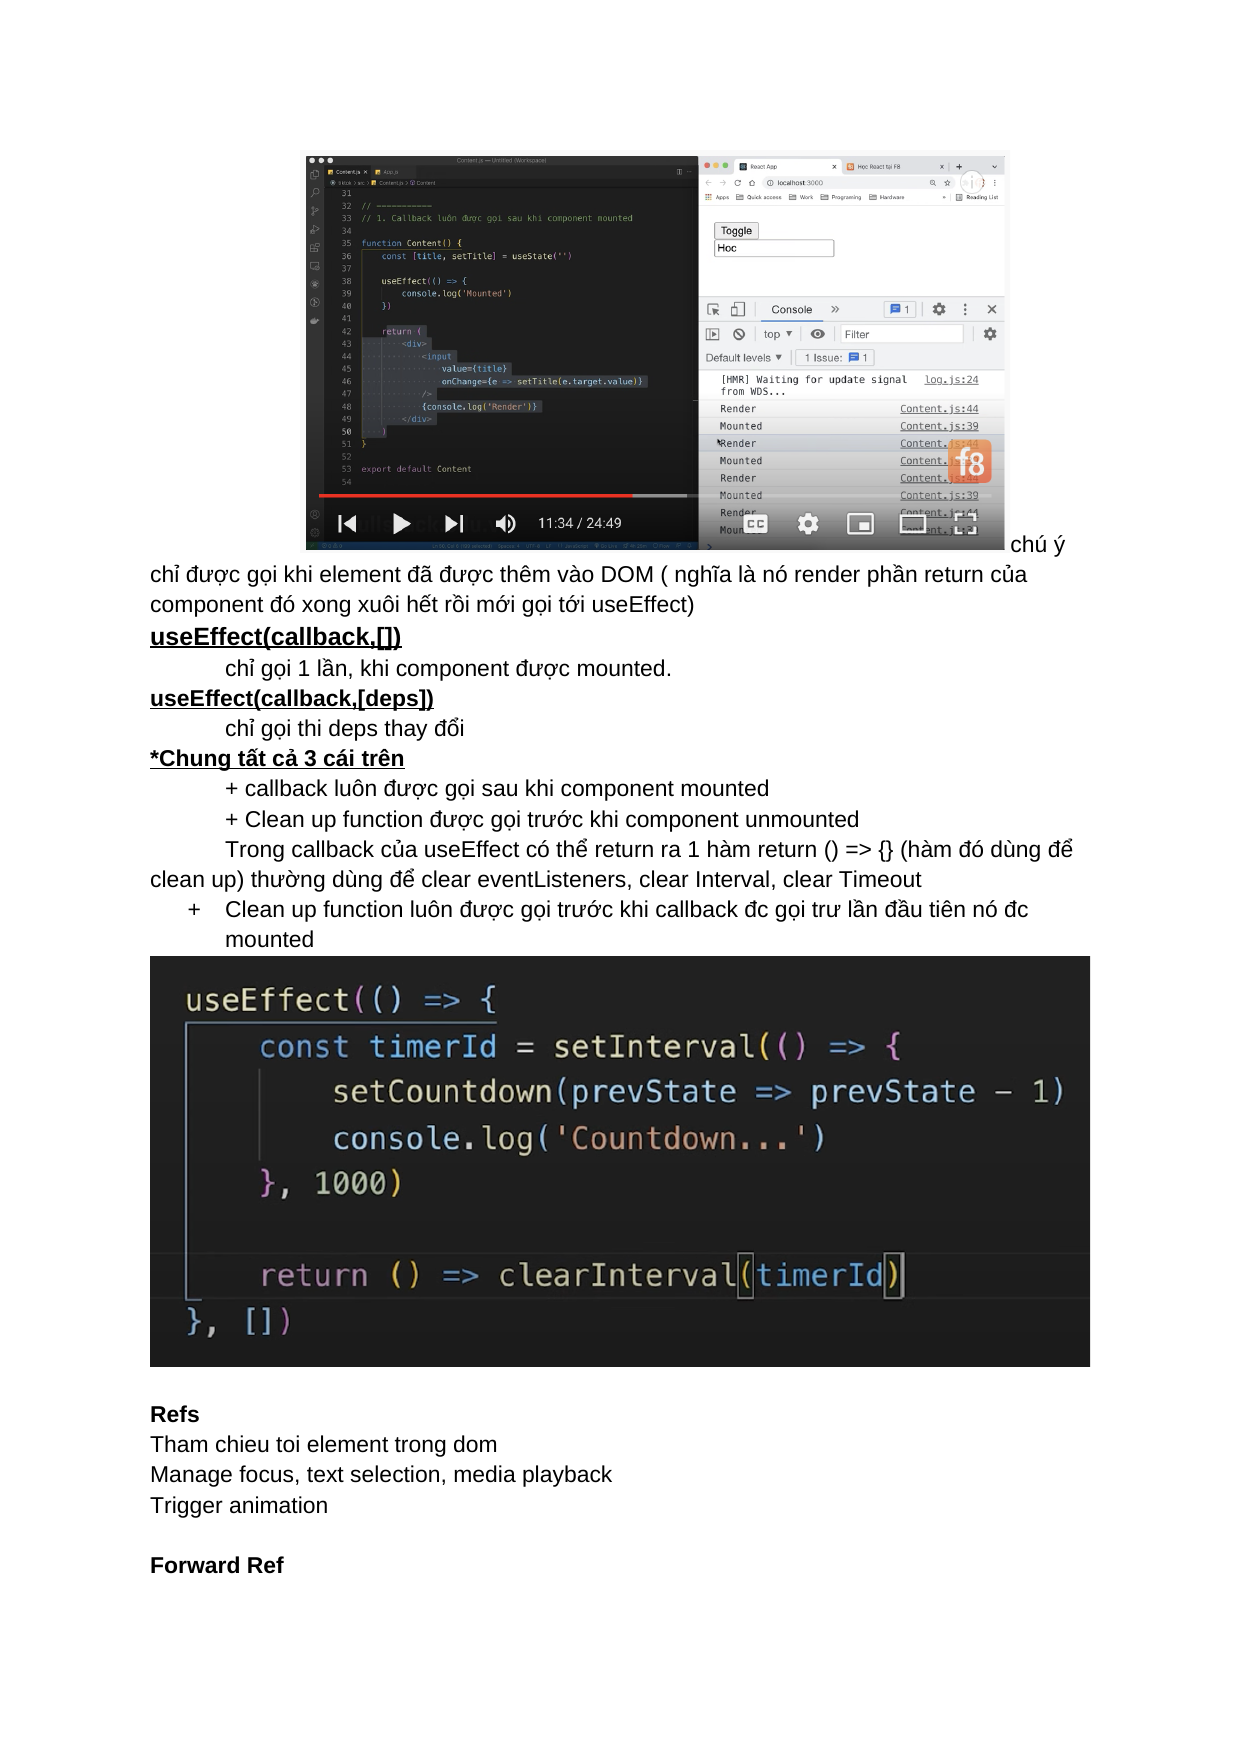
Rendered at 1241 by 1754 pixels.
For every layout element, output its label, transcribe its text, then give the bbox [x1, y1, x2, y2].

text chỉ gọi thi deps thay đổi [150, 715, 1090, 741]
text useEffect(callback,[]) [150, 621, 1090, 650]
text Manage focus, text selection, media playback [150, 1461, 1090, 1488]
text chỉ gọi 1 lần, khi component được mounted. [150, 654, 1090, 681]
text Tham chieu toi element trong dom [150, 1431, 1090, 1458]
picture [300, 150, 1011, 553]
text Forward Ref [150, 1552, 1090, 1578]
list Clean up function luôn được gọi trước khi callback đc gọi trư lần đầu tiên nó đc mounted [187, 896, 1090, 953]
text + callback luôn được gọi sau khi component mounted [150, 775, 1090, 802]
text *Chung tất cả 3 cái trên [150, 745, 1090, 771]
text Refs [150, 1401, 1090, 1427]
text Trong callback của useEffect có thể return ra 1 hàm return () => {} (hàm đó dùng để clean up) thường dùng để clear eventListeners, clear Interval, clear Timeout [150, 836, 1090, 892]
picture [150, 956, 1091, 1367]
text Trigger animation [150, 1492, 1090, 1518]
text + Clean up function được gọi trước khi component unmounted [150, 806, 1090, 832]
text useEffect(callback,[deps]) [150, 685, 1090, 711]
